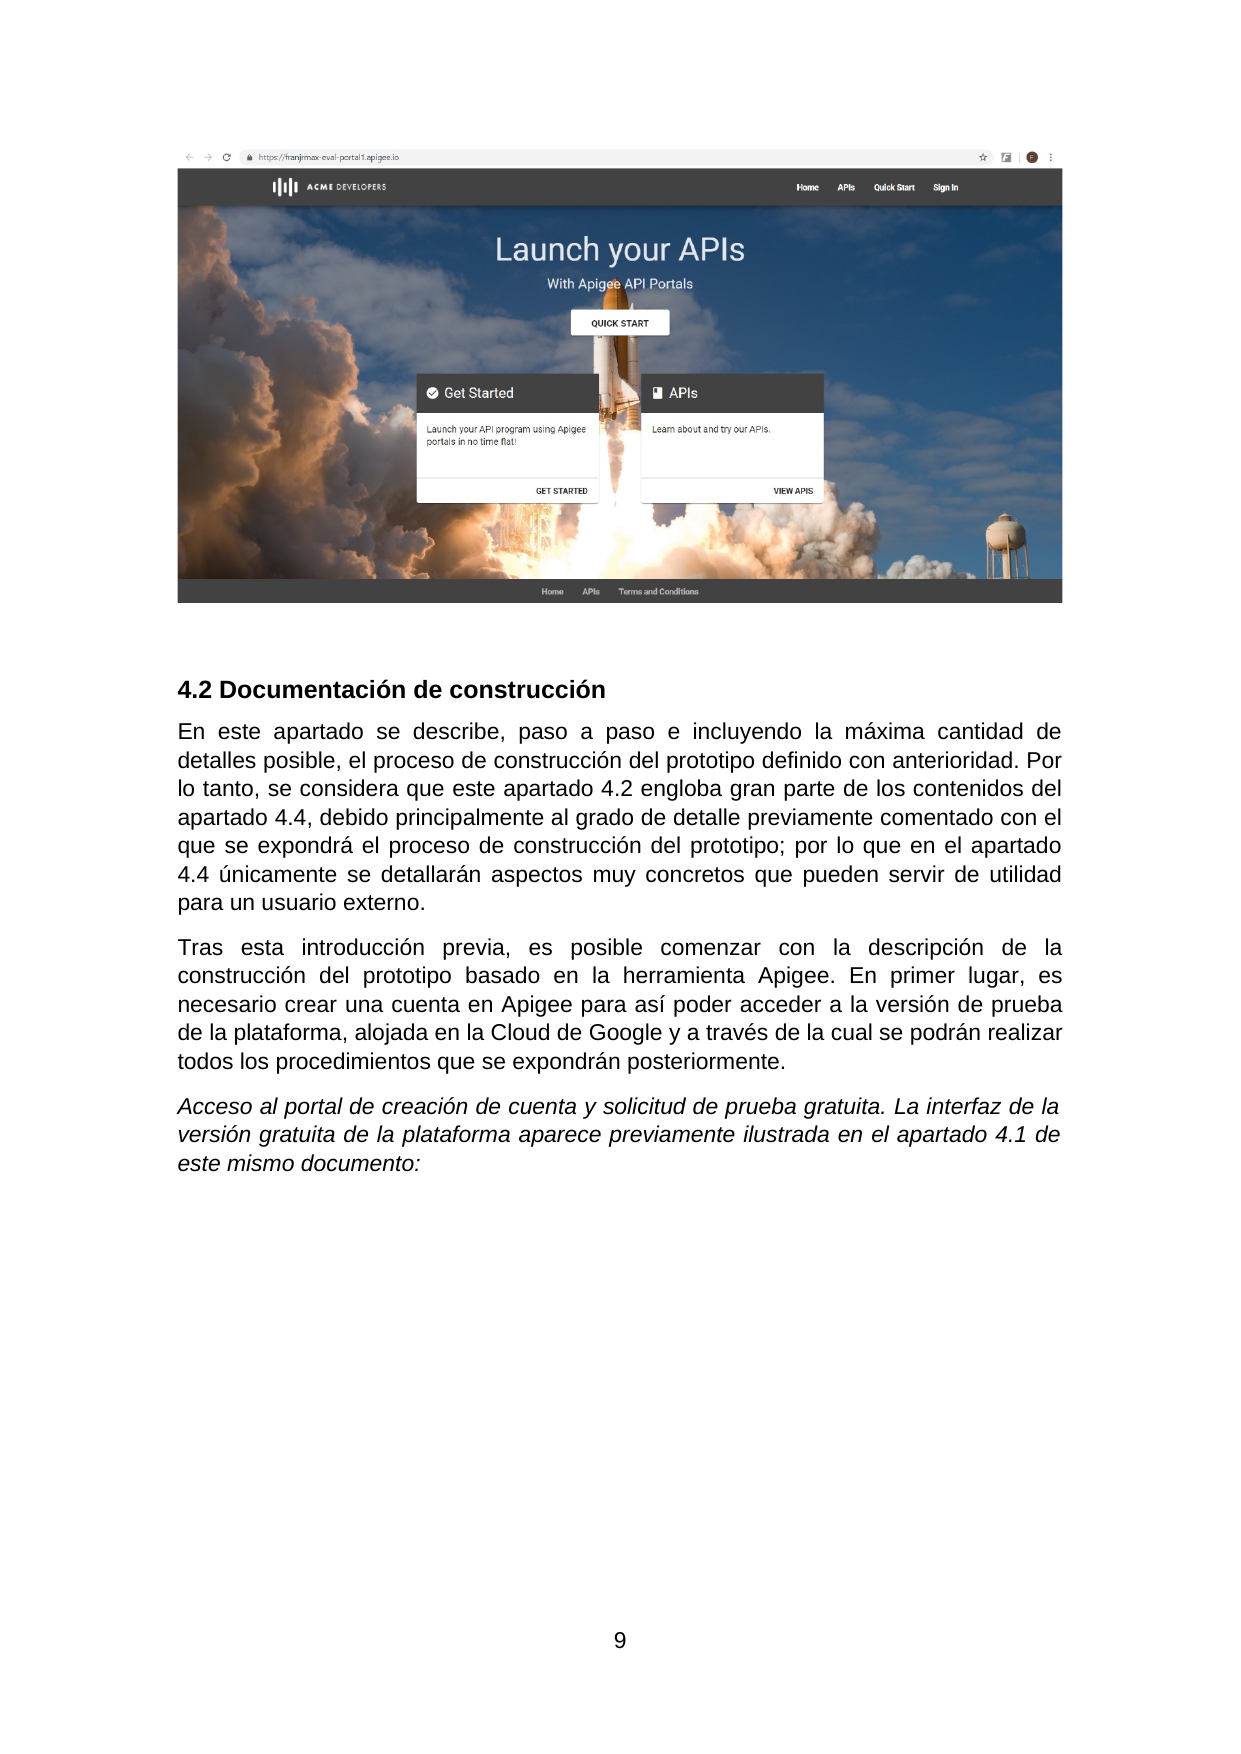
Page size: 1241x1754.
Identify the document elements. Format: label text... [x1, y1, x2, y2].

subtitle 4.2 Documentación de construcción [177, 675, 1063, 703]
picture [177, 147, 1063, 603]
text En este apartado se describe, paso a paso e incluyendo la máxima cantidad de detalles posible, el proceso de construcción del prototipo definido con anterioridad. Por lo tanto, se considera que este apartado 4.2 engloba gran parte de los contenidos del apartado 4.4, debido principalmente al grado de detalle previamente comentado con el que se expondrá el proceso de construcción del prototipo; por lo que en el apartado 4.4 únicamente se detallarán aspectos muy concretos que pueden servir de utilidad para un usuario externo. [177, 718, 1063, 915]
text Acceso al portal de creación de cuenta y solicitud de prueba gratuita. La interfaz de la versión gratuita de la plataforma aparece previamente ilustrada en el apartado 4.1 de este mismo documento: [177, 1093, 1063, 1176]
text Tras esta introducción previa, es posible comenzar con la descripción de la construcción del prototipo basado en la herramienta Apigee. En primer lugar, es necesario crear una cuenta en Apigee para así poder acceder a la versión de prueba de la plataforma, alojada en la Cloud de Google y a través de la cual se podrán realizar todos los procedimientos que se expondrán posteriormente. [177, 934, 1063, 1074]
